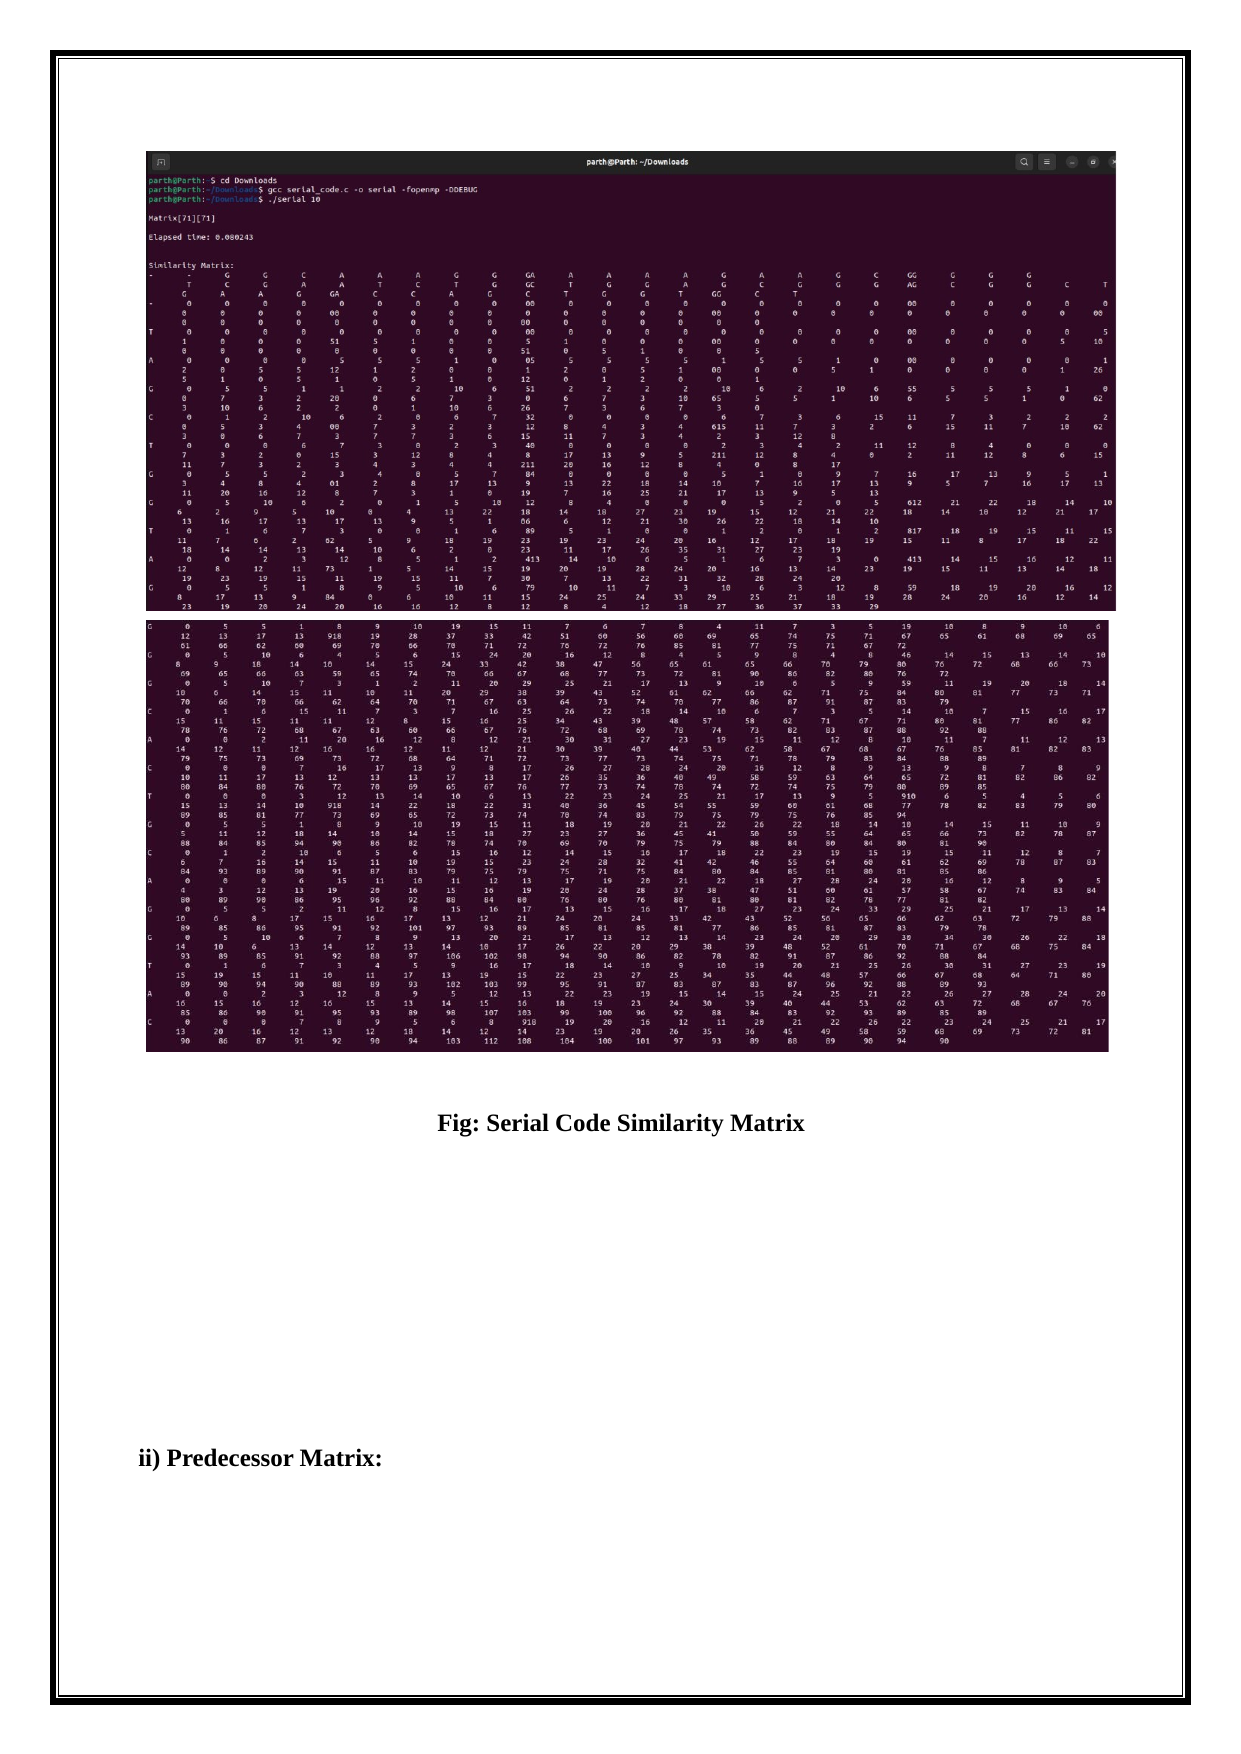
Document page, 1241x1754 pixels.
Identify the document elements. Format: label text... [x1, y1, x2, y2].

picture [146, 620, 1109, 1052]
text ii) Predecessor Matrix: [138, 1443, 1117, 1472]
picture [146, 151, 1117, 611]
subtitle Fig: Serial Code Similarity Matrix [173, 1108, 1069, 1137]
